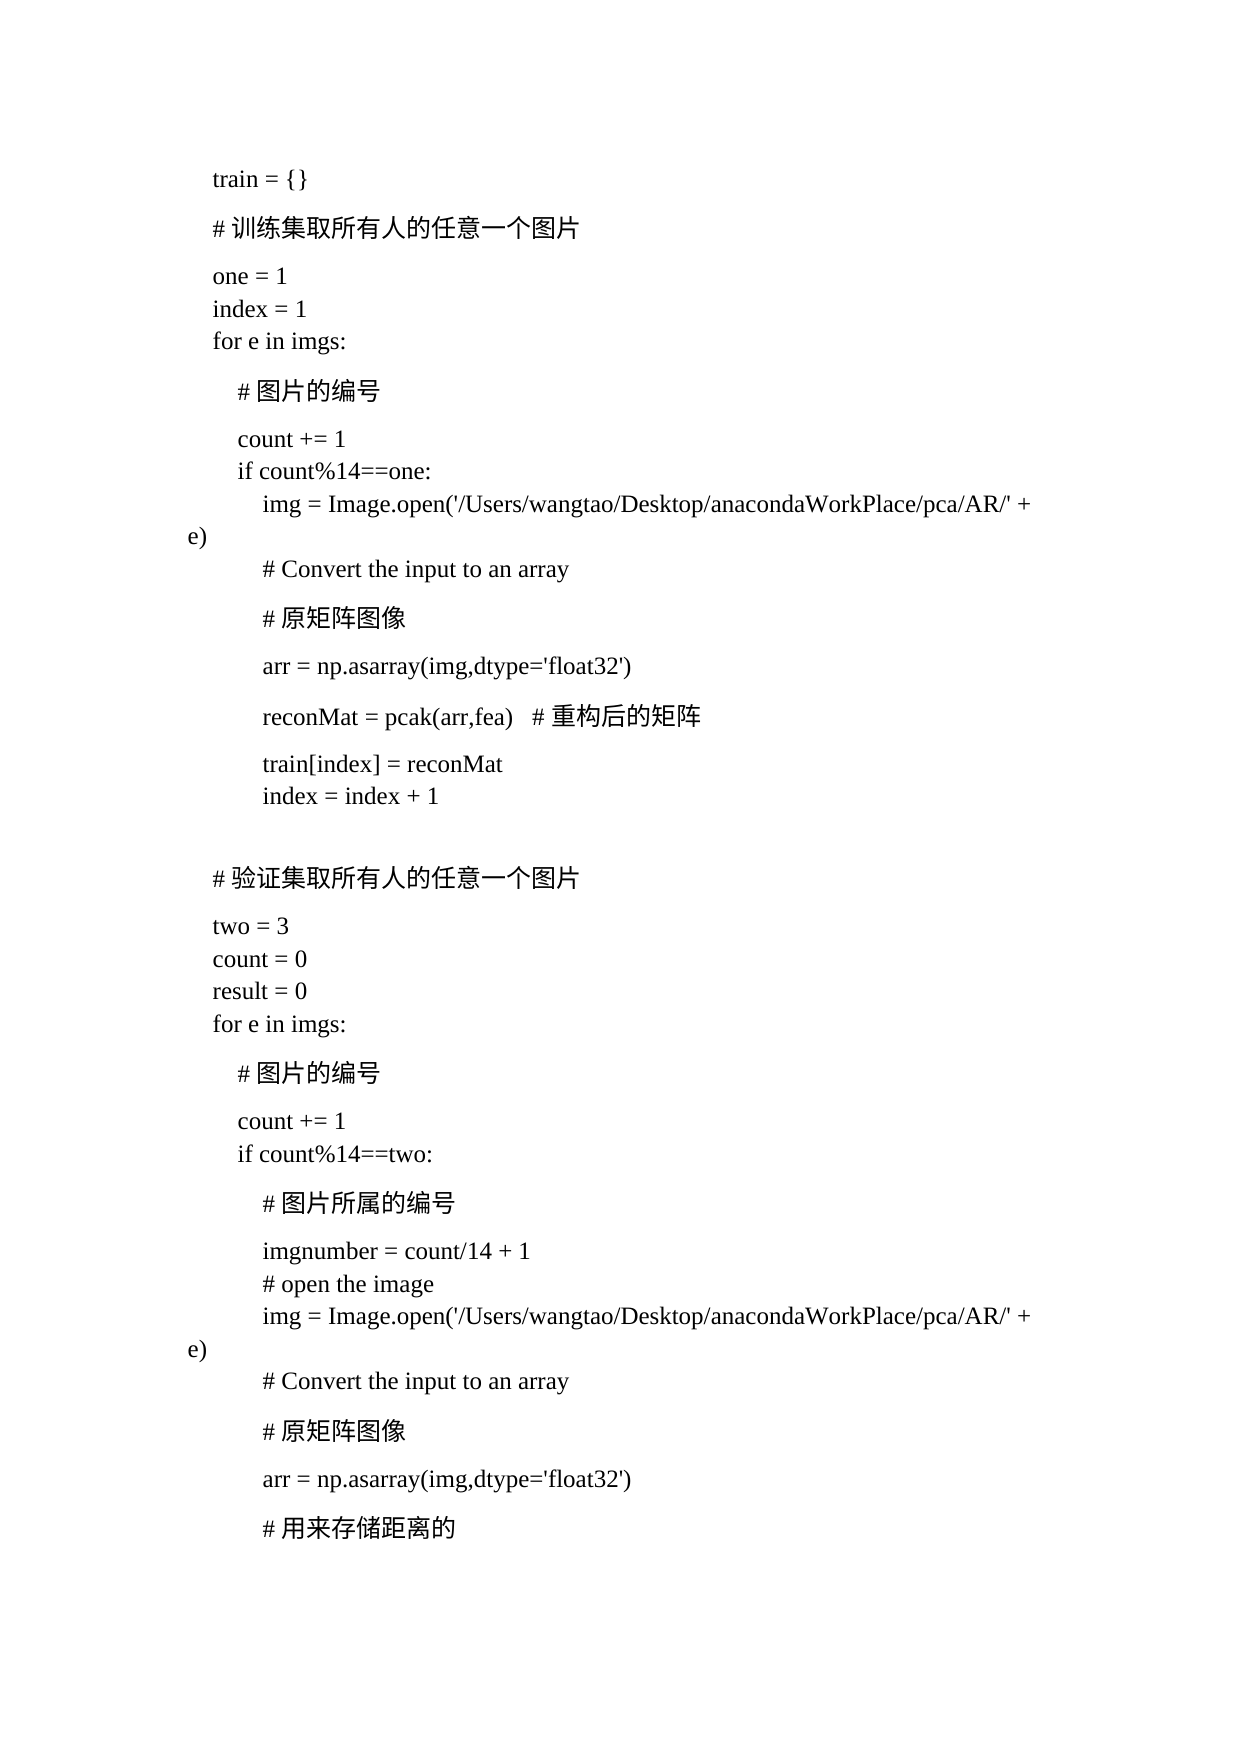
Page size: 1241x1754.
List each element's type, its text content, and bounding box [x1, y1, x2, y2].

text arr = np.asarray(img,dtype='float32') [187, 1462, 1053, 1494]
text count = 0 [187, 942, 1053, 974]
text # Convert the input to an array [187, 552, 1053, 584]
text index = 1 [187, 292, 1053, 324]
text count += 1 [187, 422, 1053, 454]
text img = Image.open('/Users/wangtao/Desktop/anacondaWorkPlace/pca/AR/' + e) [187, 1299, 1053, 1364]
text # 训练集取所有人的任意一个图片 [187, 194, 1053, 259]
text count += 1 [187, 1104, 1053, 1137]
text train = {} [187, 162, 1053, 194]
text imgnumber = count/14 + 1 [187, 1234, 1053, 1267]
text if count%14==two: [187, 1137, 1053, 1169]
text img = Image.open('/Users/wangtao/Desktop/anacondaWorkPlace/pca/AR/' + e) [187, 487, 1053, 552]
text # Convert the input to an array [187, 1364, 1053, 1397]
text two = 3 [187, 909, 1053, 942]
text # 验证集取所有人的任意一个图片 [187, 844, 1053, 909]
text # 用来存储距离的 [187, 1494, 1053, 1559]
text # 原矩阵图像 [187, 584, 1053, 649]
text arr = np.asarray(img,dtype='float32') [187, 649, 1053, 682]
text reconMat = pcak(arr,fea) # 重构后的矩阵 [187, 682, 1053, 747]
text result = 0 [187, 974, 1053, 1007]
text index = index + 1 [187, 779, 1053, 812]
text # 原矩阵图像 [187, 1397, 1053, 1462]
text for e in imgs: [187, 324, 1053, 357]
text # 图片的编号 [187, 1039, 1053, 1104]
text # 图片所属的编号 [187, 1169, 1053, 1234]
text # open the image [187, 1267, 1053, 1299]
text if count%14==one: [187, 454, 1053, 487]
text one = 1 [187, 259, 1053, 292]
text # 图片的编号 [187, 357, 1053, 422]
text for e in imgs: [187, 1007, 1053, 1039]
text train[index] = reconMat [187, 747, 1053, 779]
